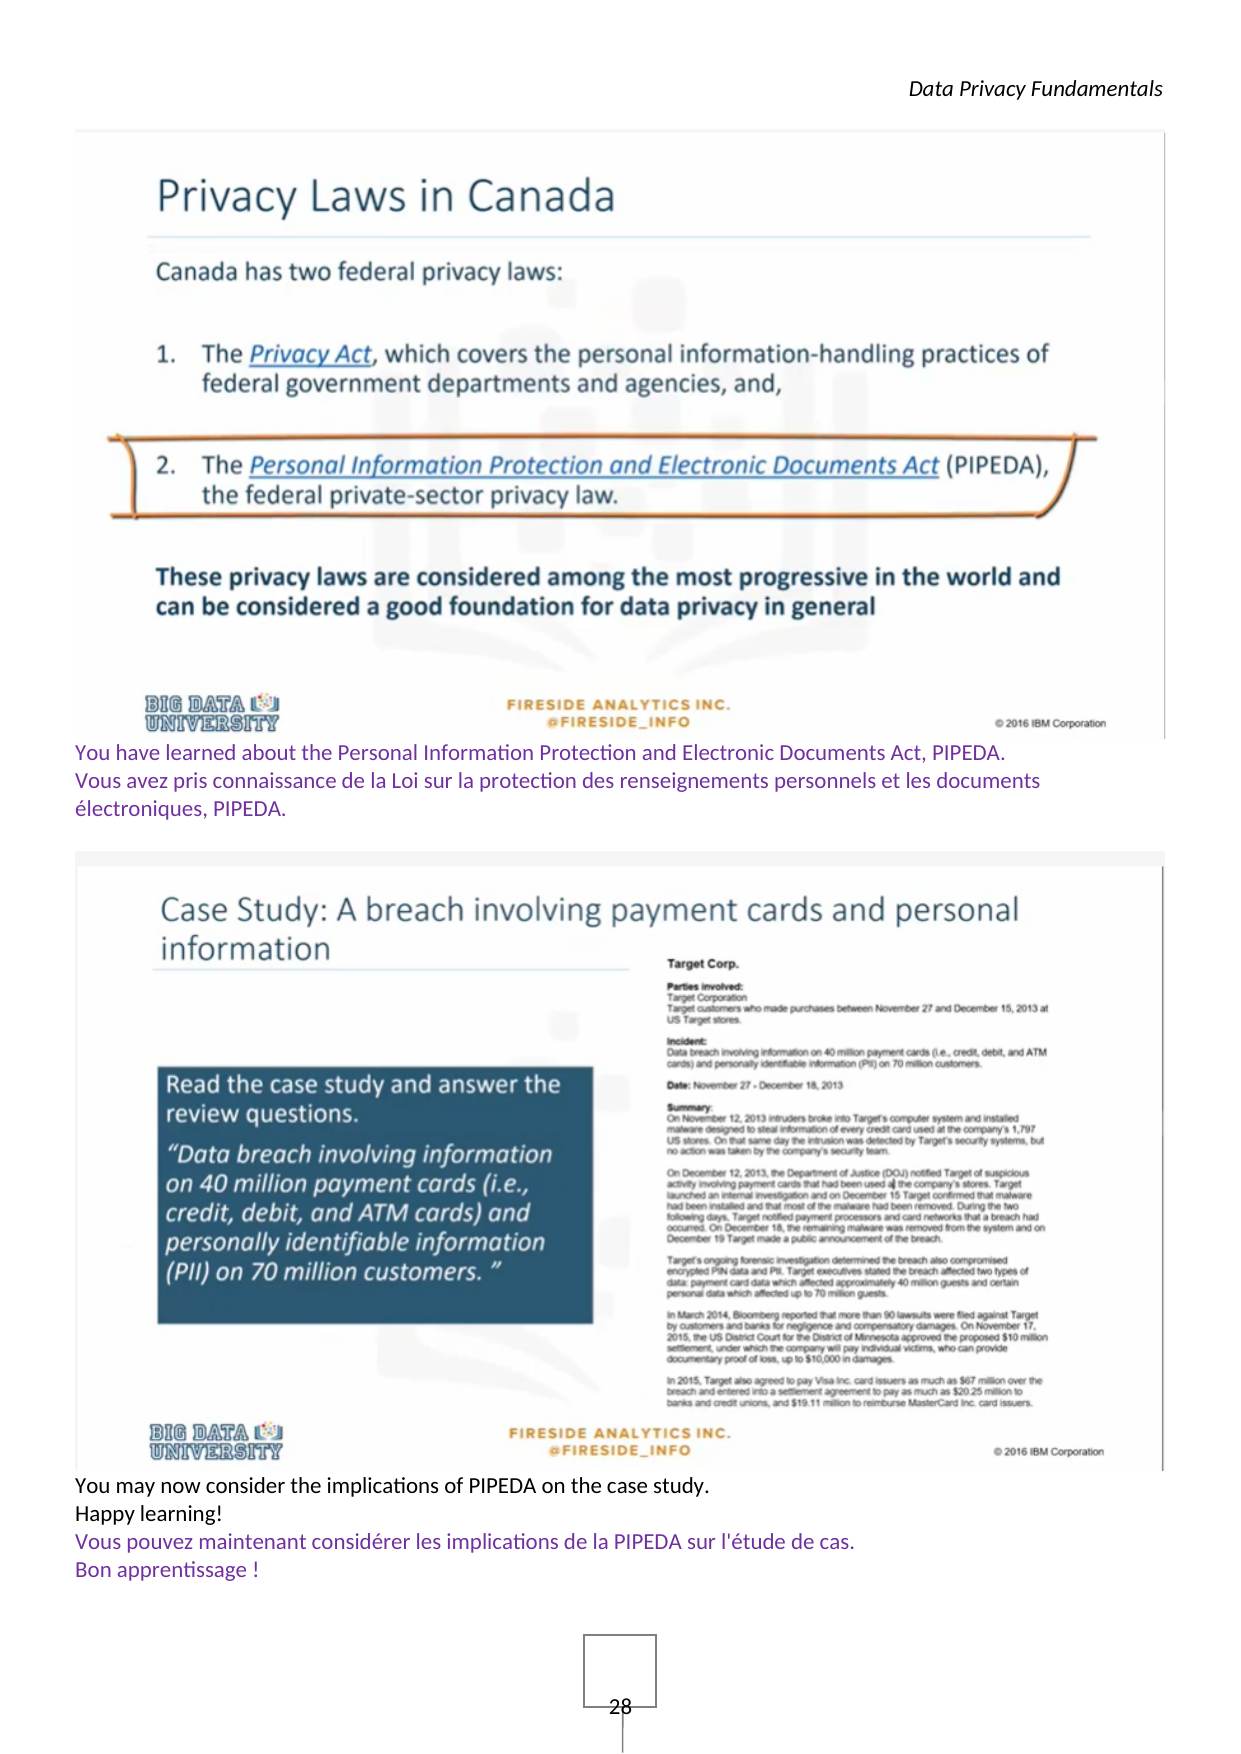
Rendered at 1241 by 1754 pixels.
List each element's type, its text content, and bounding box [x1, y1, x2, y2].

text You have learned about the Personal Information Protection and Electronic Documents Act, PIPEDA. [75, 739, 1165, 766]
picture [75, 850, 1166, 1471]
text Vous pouvez maintenant considérer les implications de la PIPEDA sur l'étude de cas. [75, 1527, 1165, 1555]
text Bon apprentissage ! [75, 1555, 1165, 1583]
text Happy learning! [75, 1499, 1165, 1527]
text Vous avez pris connaissance de la Loi sur la protection des renseignements personnels et les documents électroniques, PIPEDA. [75, 766, 1165, 822]
picture [75, 129, 1166, 739]
text You may now consider the implications of PIPEDA on the case study. [75, 1471, 1165, 1499]
